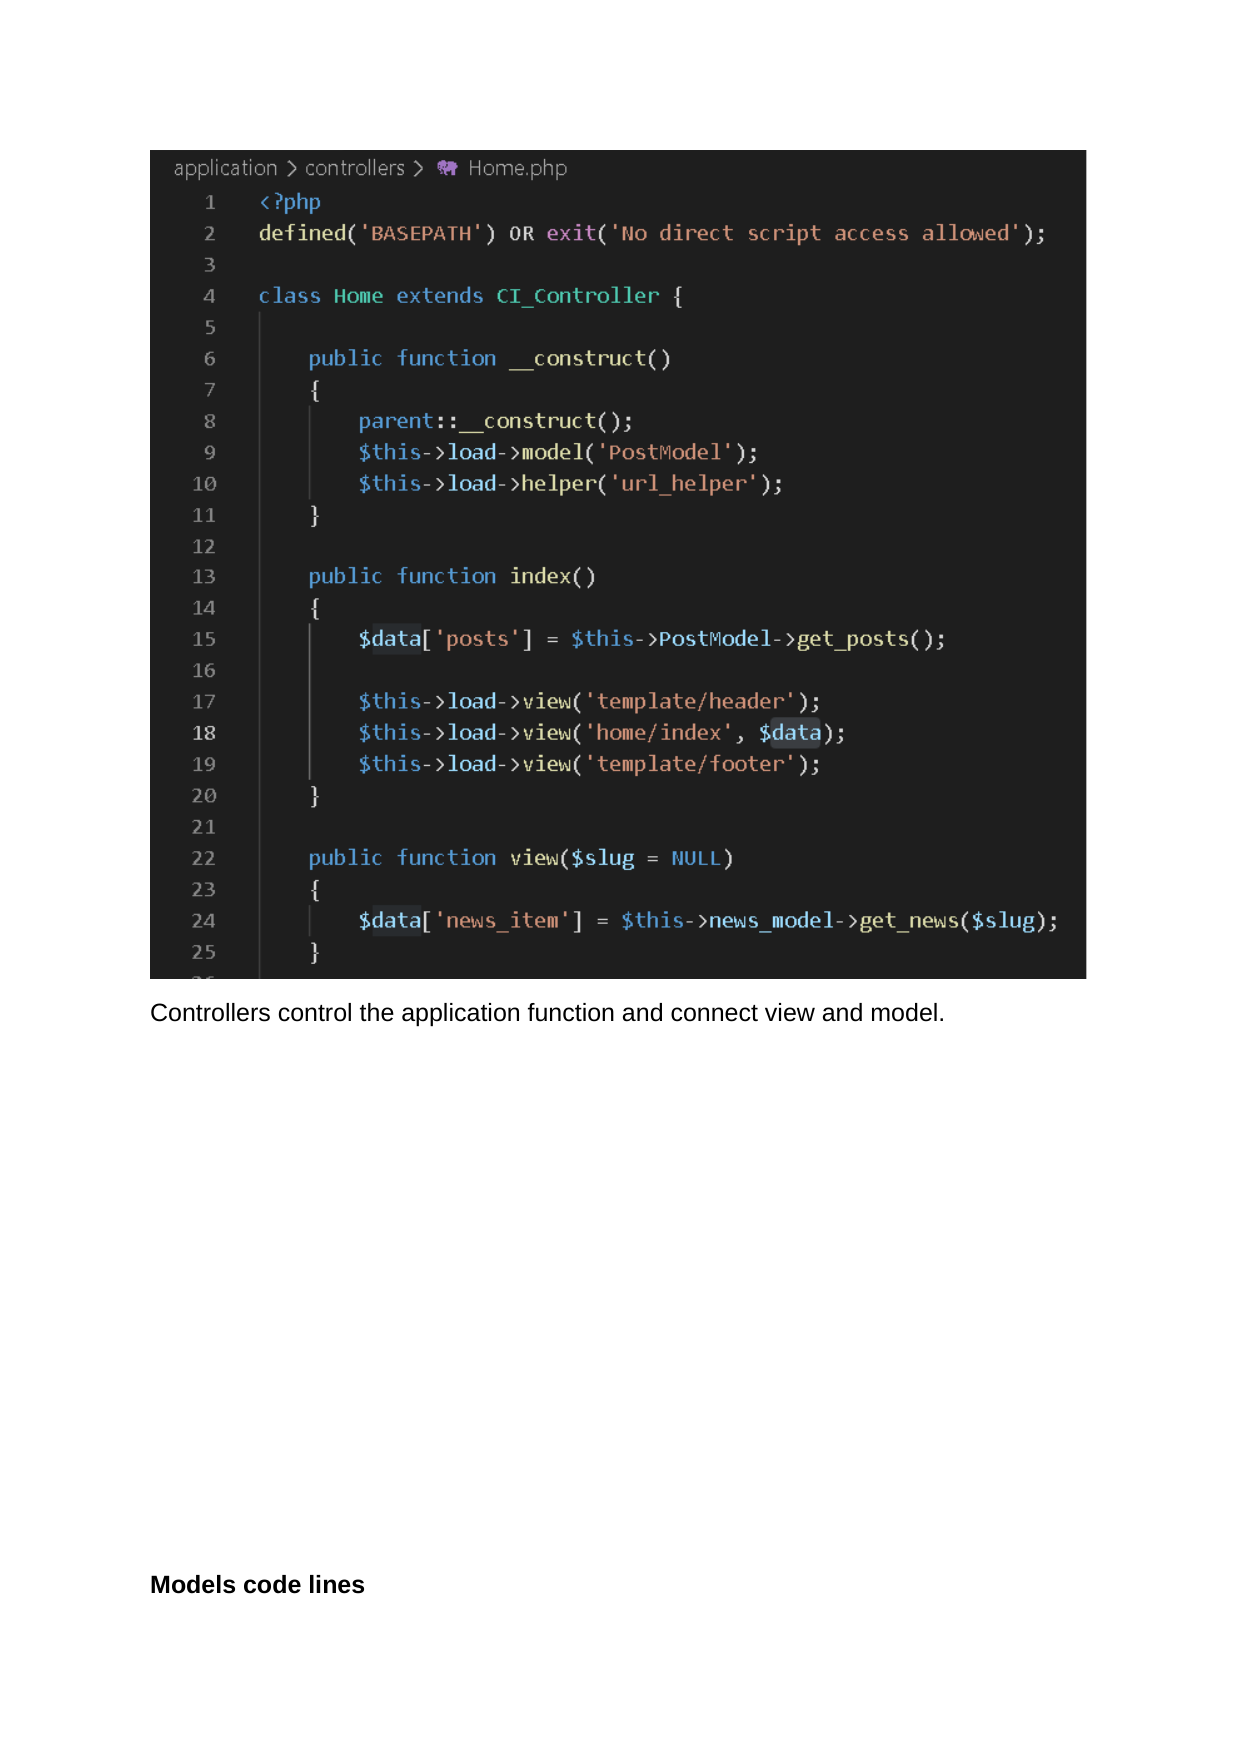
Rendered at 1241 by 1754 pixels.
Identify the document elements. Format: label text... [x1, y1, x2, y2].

text Models code lines [150, 1570, 1090, 1599]
text Controllers control the application function and connect view and model. [150, 998, 1090, 1026]
